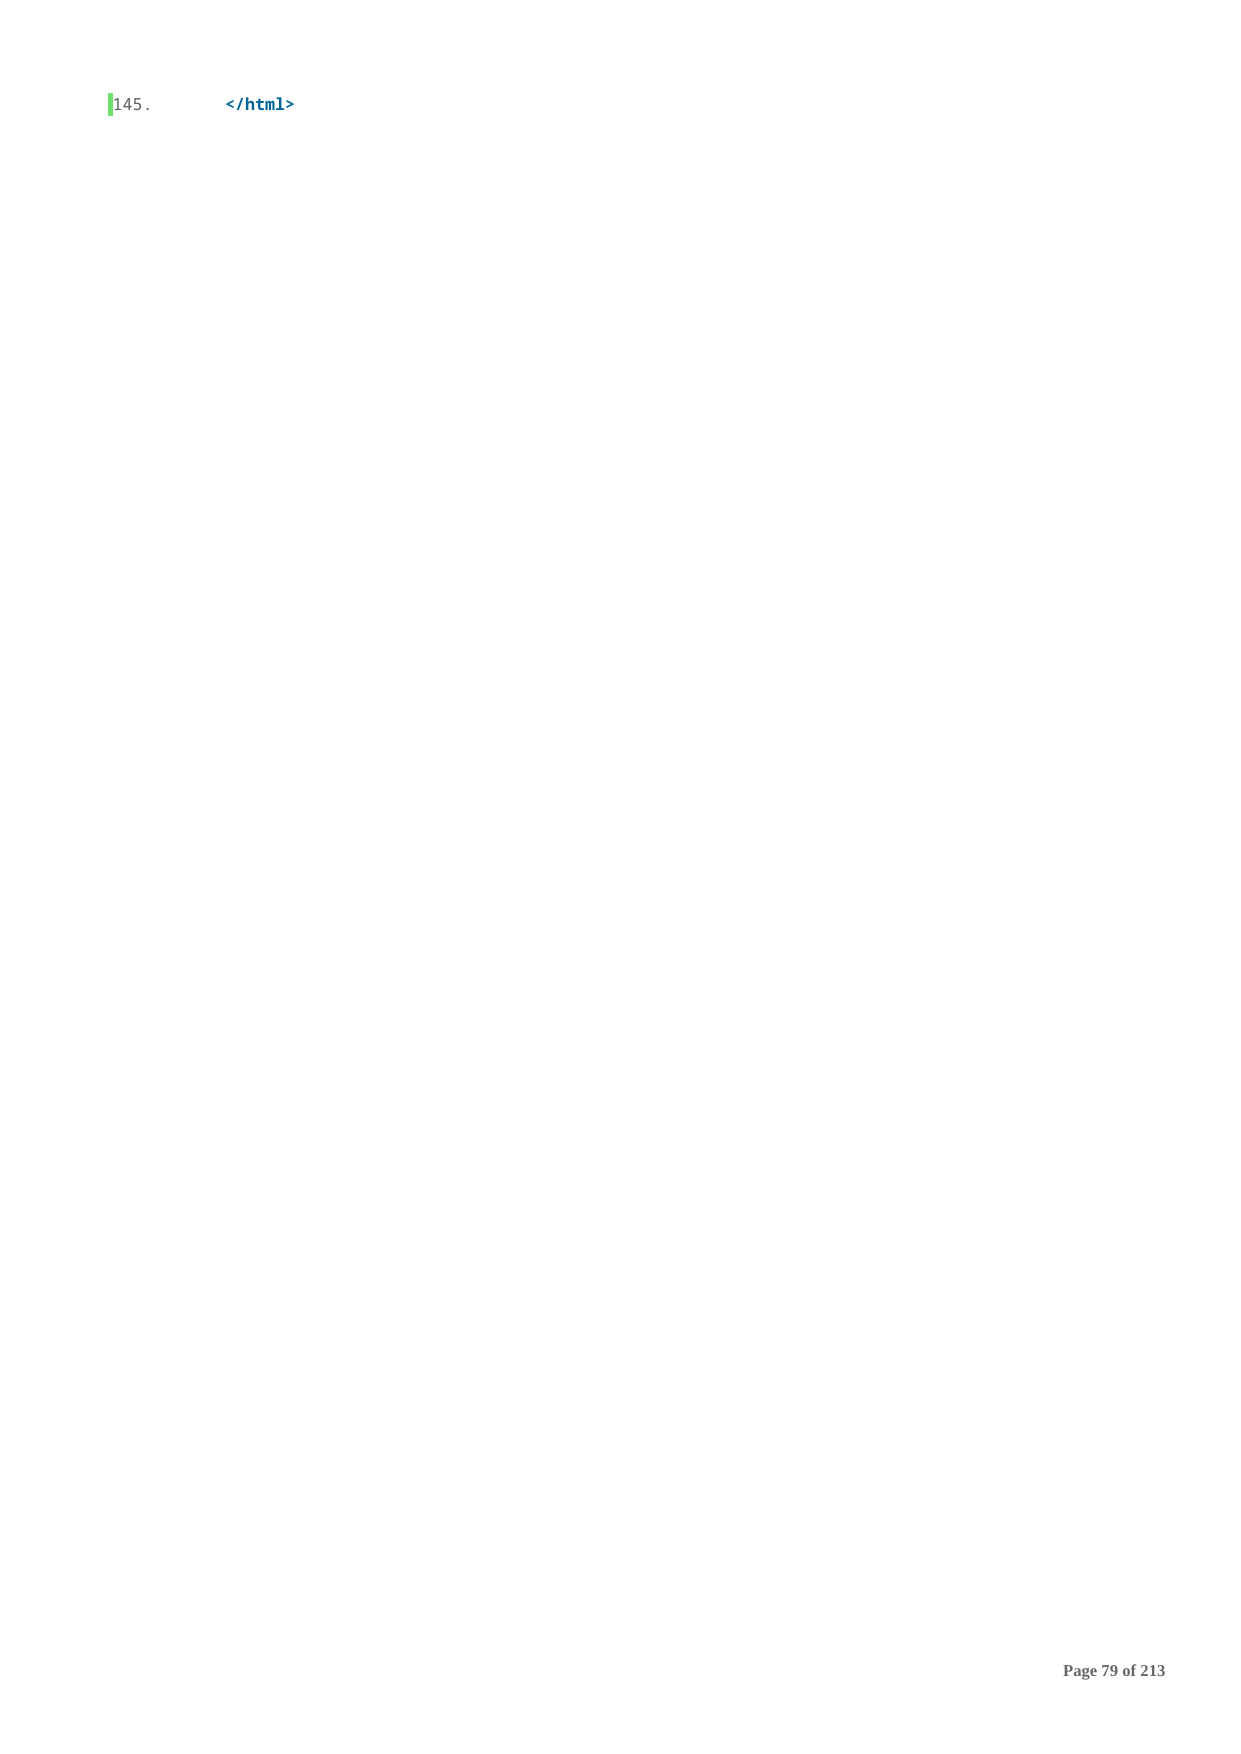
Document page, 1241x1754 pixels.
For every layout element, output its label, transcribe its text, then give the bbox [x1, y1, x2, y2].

list </html> [113, 93, 1165, 116]
